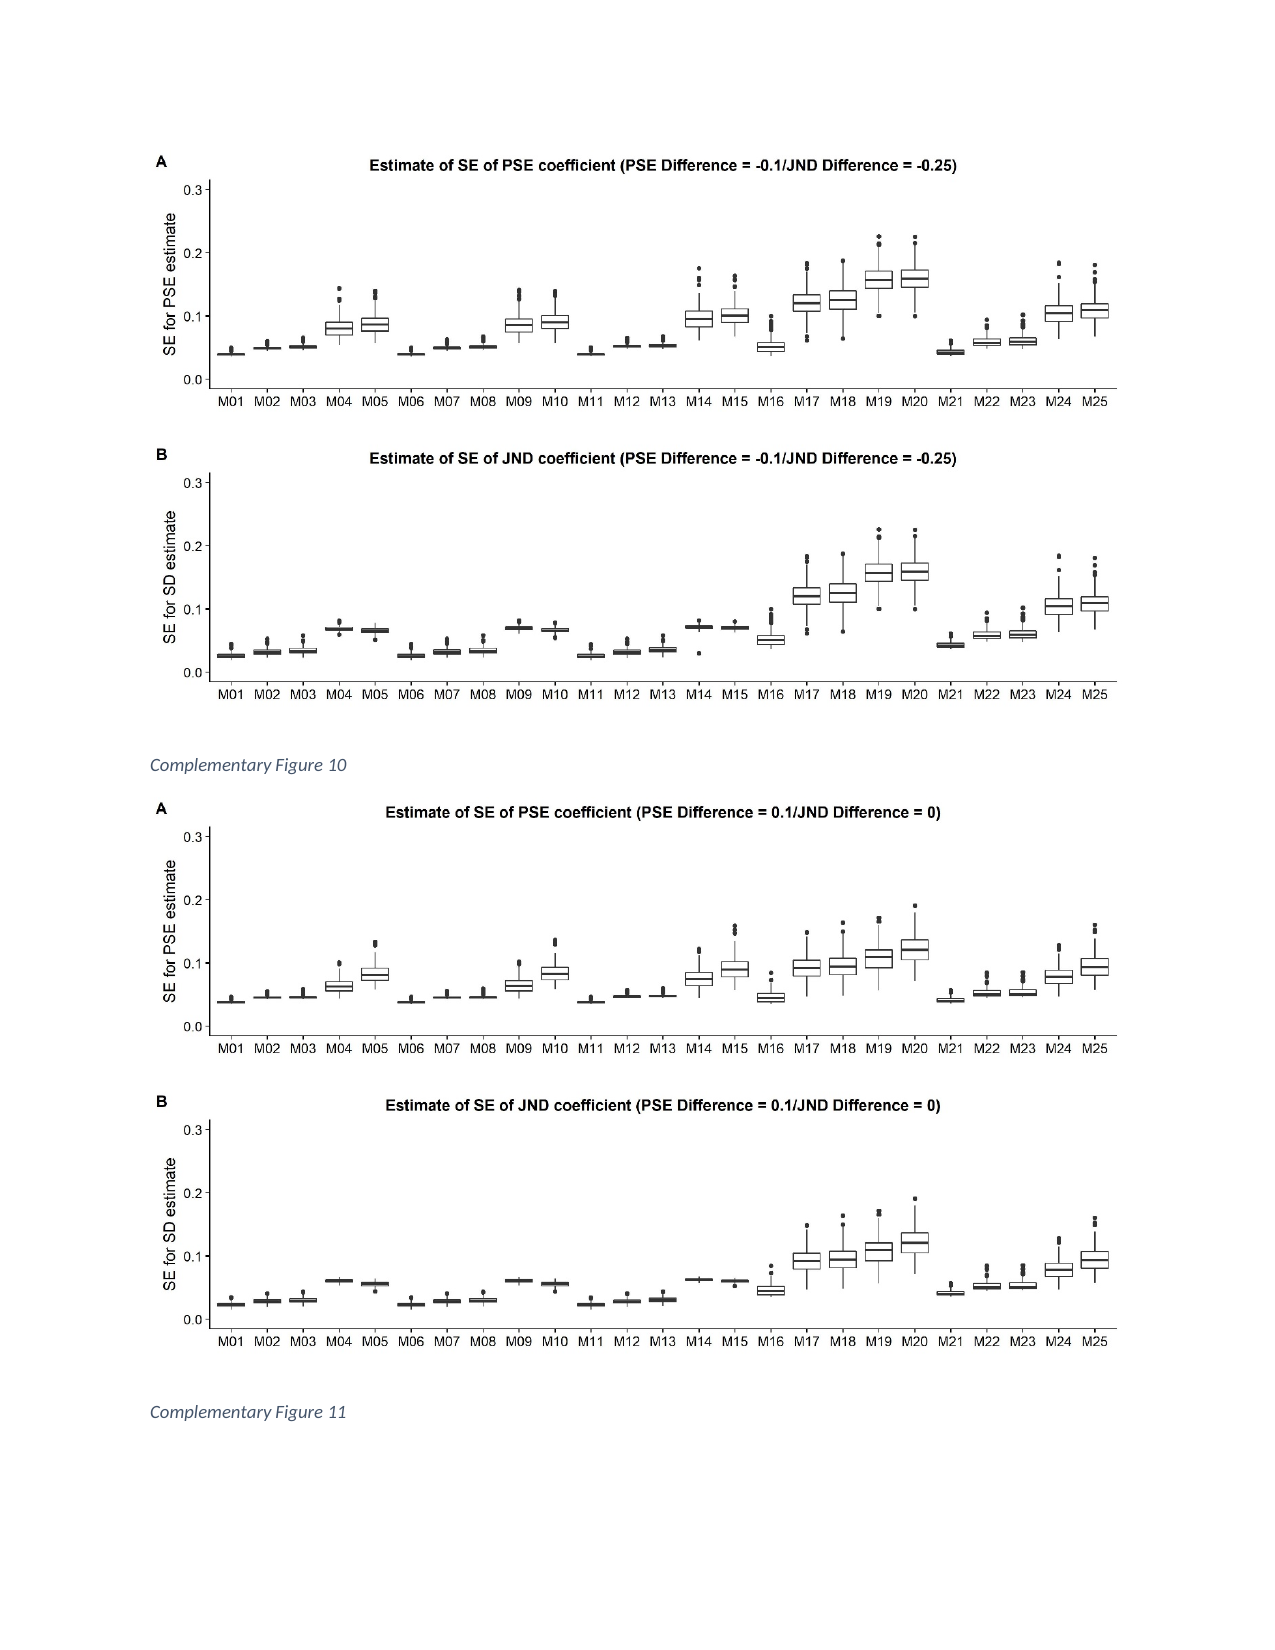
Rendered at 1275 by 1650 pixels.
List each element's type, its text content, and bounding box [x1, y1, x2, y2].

picture [150, 150, 1124, 735]
picture [150, 797, 1124, 1382]
